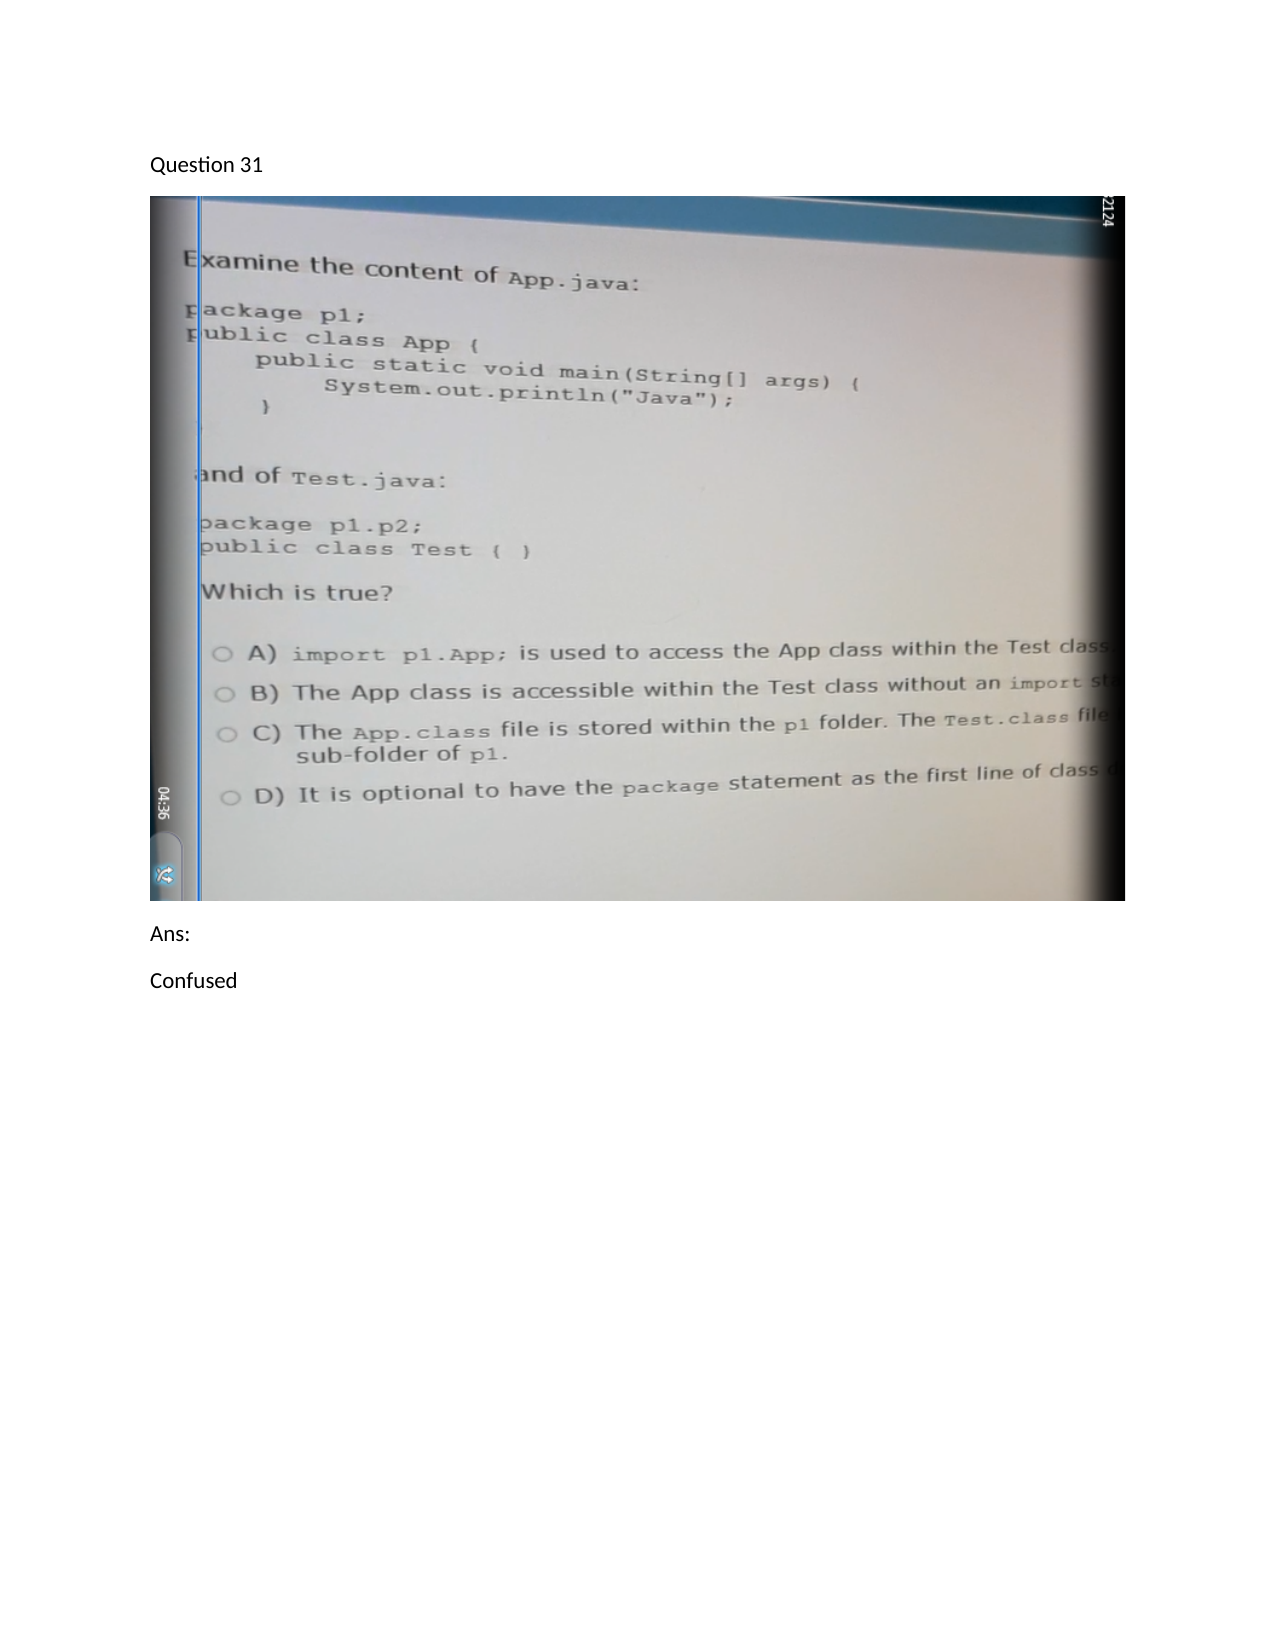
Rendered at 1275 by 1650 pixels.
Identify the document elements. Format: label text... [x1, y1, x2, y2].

text Question 31 [150, 150, 1125, 178]
text Confused [150, 966, 1125, 994]
picture [150, 196, 1125, 901]
text Ans: [150, 919, 1125, 947]
